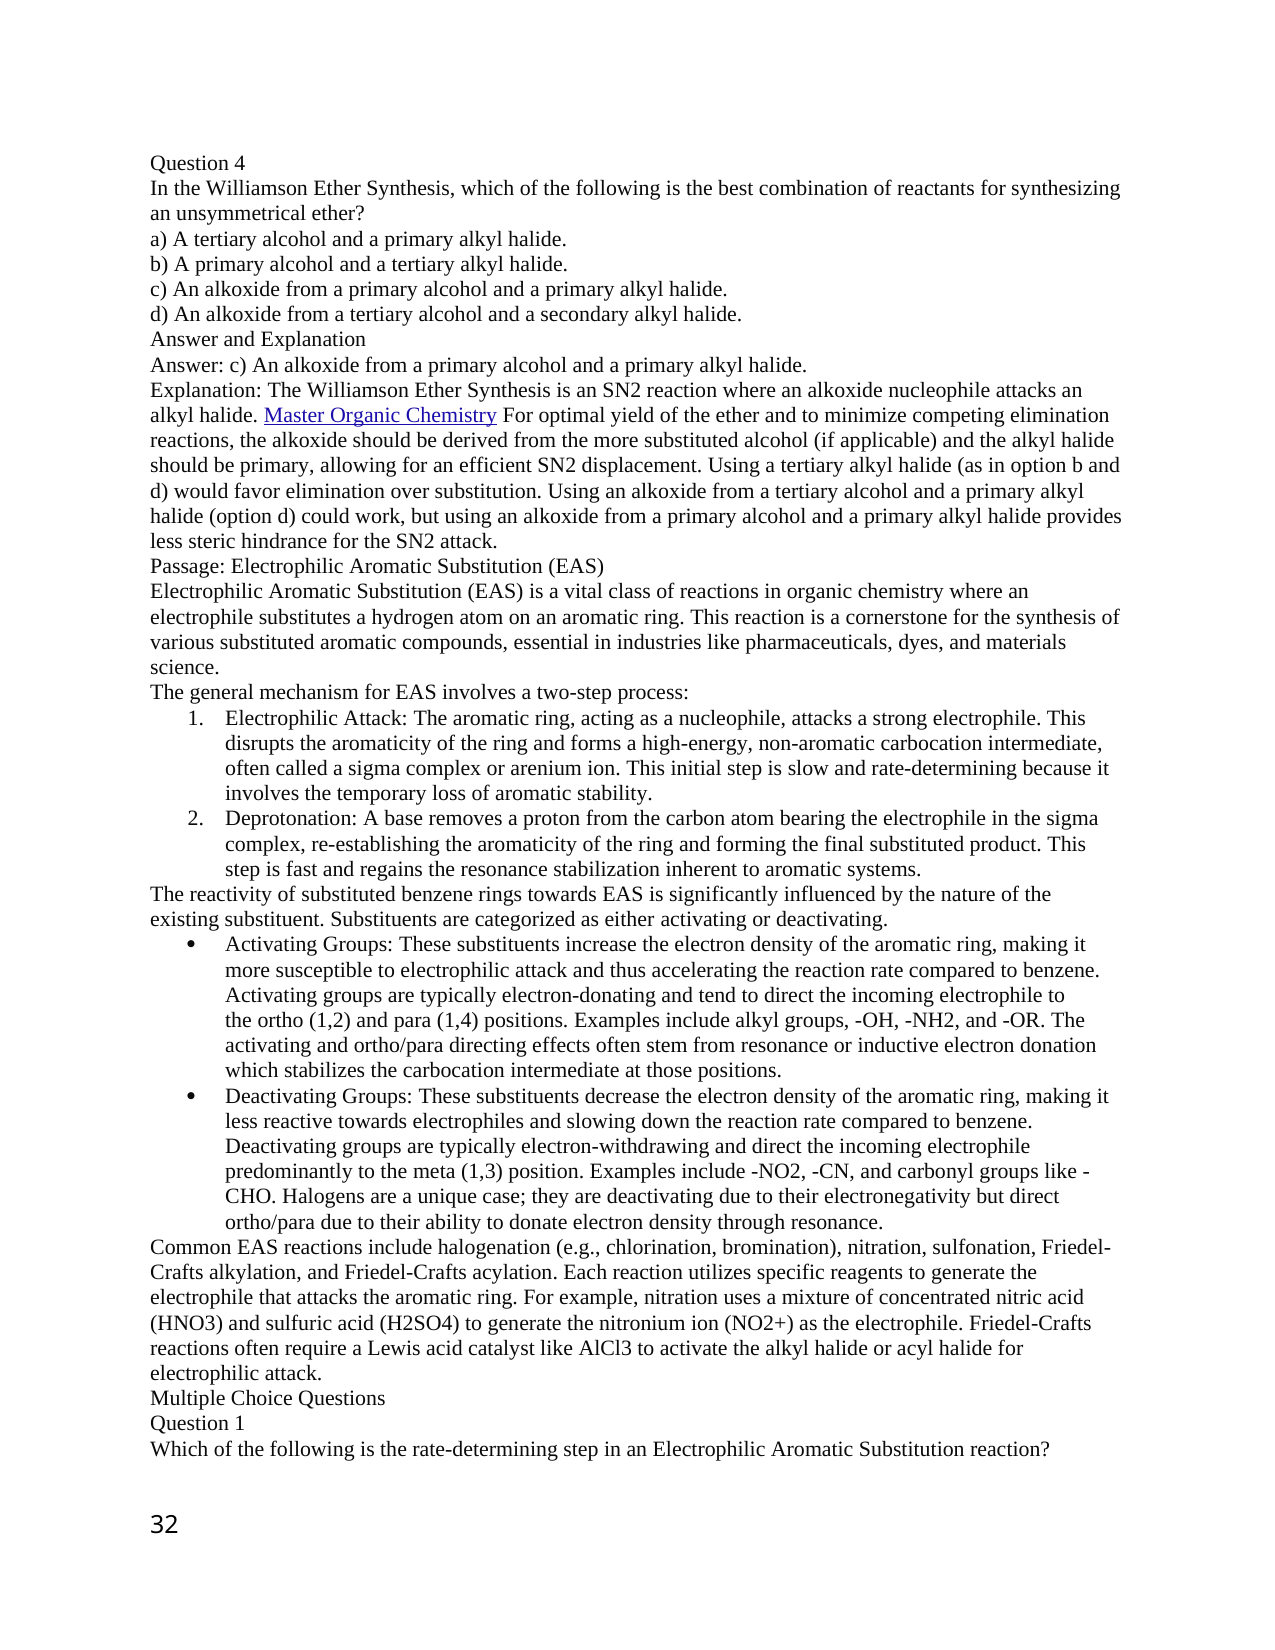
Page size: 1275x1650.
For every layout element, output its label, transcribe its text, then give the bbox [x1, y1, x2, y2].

text Passage: Electrophilic Aromatic Substitution (EAS) [150, 553, 1125, 578]
text The reactivity of substituted benzene rings towards EAS is significantly influenced by the nature of the existing substituent. Substituents are categorized as either activating or deactivating. [150, 881, 1125, 931]
text a) A tertiary alcohol and a primary alkyl halide. b) A primary alcohol and a tertiary alkyl halide. c) An alkoxide from a primary alcohol and a primary alkyl halide. d) An alkoxide from a tertiary alcohol and a secondary alkyl halide. [150, 226, 1125, 326]
text Electrophilic Aromatic Substitution (EAS) is a vital class of reactions in organic chemistry where an electrophile substitutes a hydrogen atom on an aromatic ring. This reaction is a cornerstone for the synthesis of various substituted aromatic compounds, essential in industries like pharmaceuticals, dyes, and materials science. [150, 578, 1125, 679]
text Answer and Explanation [150, 326, 1125, 352]
list Deprotonation: A base removes a proton from the carbon atom bearing the electrophile in the sigma complex, re-establishing the aromaticity of the ring and forming the final substituted product. This step is fast and regains the resonance stabilization inherent to aromatic systems. [187, 805, 1125, 881]
list Deactivating Groups: These substituents decrease the electron density of the aromatic ring, making it less reactive towards electrophiles and slowing down the reaction rate compared to benzene. Deactivating groups are typically electron-withdrawing and direct the incoming electrophile predominantly to the meta (1,3) position. Examples include -NO2, -CN, and carbonyl groups like -CHO. Halogens are a unique case; they are deactivating due to their electronegativity but direct ortho/para due to their ability to donate electron density through resonance. [187, 1083, 1125, 1234]
text Question 1 [150, 1410, 1125, 1436]
list Activating Groups: These substituents increase the electron density of the aromatic ring, making it more susceptible to electrophilic attack and thus accelerating the reaction rate compared to benzene. Activating groups are typically electron-donating and tend to direct the incoming electrophile to the ortho (1,2) and para (1,4) positions. Examples include alkyl groups, -OH, -NH2, and -OR. The activating and ortho/para directing effects often stem from resonance or inductive electron donation which stabilizes the carbocation intermediate at those positions. [187, 931, 1125, 1083]
text Explanation: The Williamson Ether Synthesis is an SN2 reaction where an alkoxide nucleophile attacks an alkyl halide. Master Organic Chemistry For optimal yield of the ether and to minimize competing elimination reactions, the alkoxide should be derived from the more substituted alcohol (if applicable) and the alkyl halide should be primary, allowing for an efficient SN2 displacement. Using a tertiary alkyl halide (as in option b and d) would favor elimination over substitution. Using an alkoxide from a tertiary alcohol and a primary alkyl halide (option d) could work, but using an alkoxide from a primary alcohol and a primary alkyl halide provides less steric hindrance for the SN2 attack. [150, 377, 1125, 553]
text Answer: c) An alkoxide from a primary alcohol and a primary alkyl halide. [150, 352, 1125, 377]
text In the Williamson Ether Synthesis, which of the following is the best combination of reactants for synthesizing an unsymmetrical ether? [150, 175, 1125, 226]
text The general mechanism for EAS involves a two-step process: [150, 679, 1125, 704]
text Common EAS reactions include halogenation (e.g., chlorination, bromination), nitration, sulfonation, Friedel-Crafts alkylation, and Friedel-Crafts acylation. Each reaction utilizes specific reagents to generate the electrophile that attacks the aromatic ring. For example, nitration uses a mixture of concentrated nitric acid (HNO3) and sulfuric acid (H2SO4) to generate the nitronium ion (NO2+) as the electrophile. Friedel-Crafts reactions often require a Lewis acid catalyst like AlCl3 to activate the alkyl halide or acyl halide for electrophilic attack. [150, 1234, 1125, 1385]
text Question 4 [150, 150, 1125, 175]
text Multiple Choice Questions [150, 1385, 1125, 1410]
text Which of the following is the rate-determining step in an Electrophilic Aromatic Substitution reaction? [150, 1436, 1125, 1461]
list Electrophilic Attack: The aromatic ring, acting as a nucleophile, attacks a strong electrophile. This disrupts the aromaticity of the ring and forms a high-energy, non-aromatic carbocation intermediate, often called a sigma complex or arenium ion. This initial step is slow and rate-determining because it involves the temporary loss of aromatic stability. [187, 704, 1125, 805]
